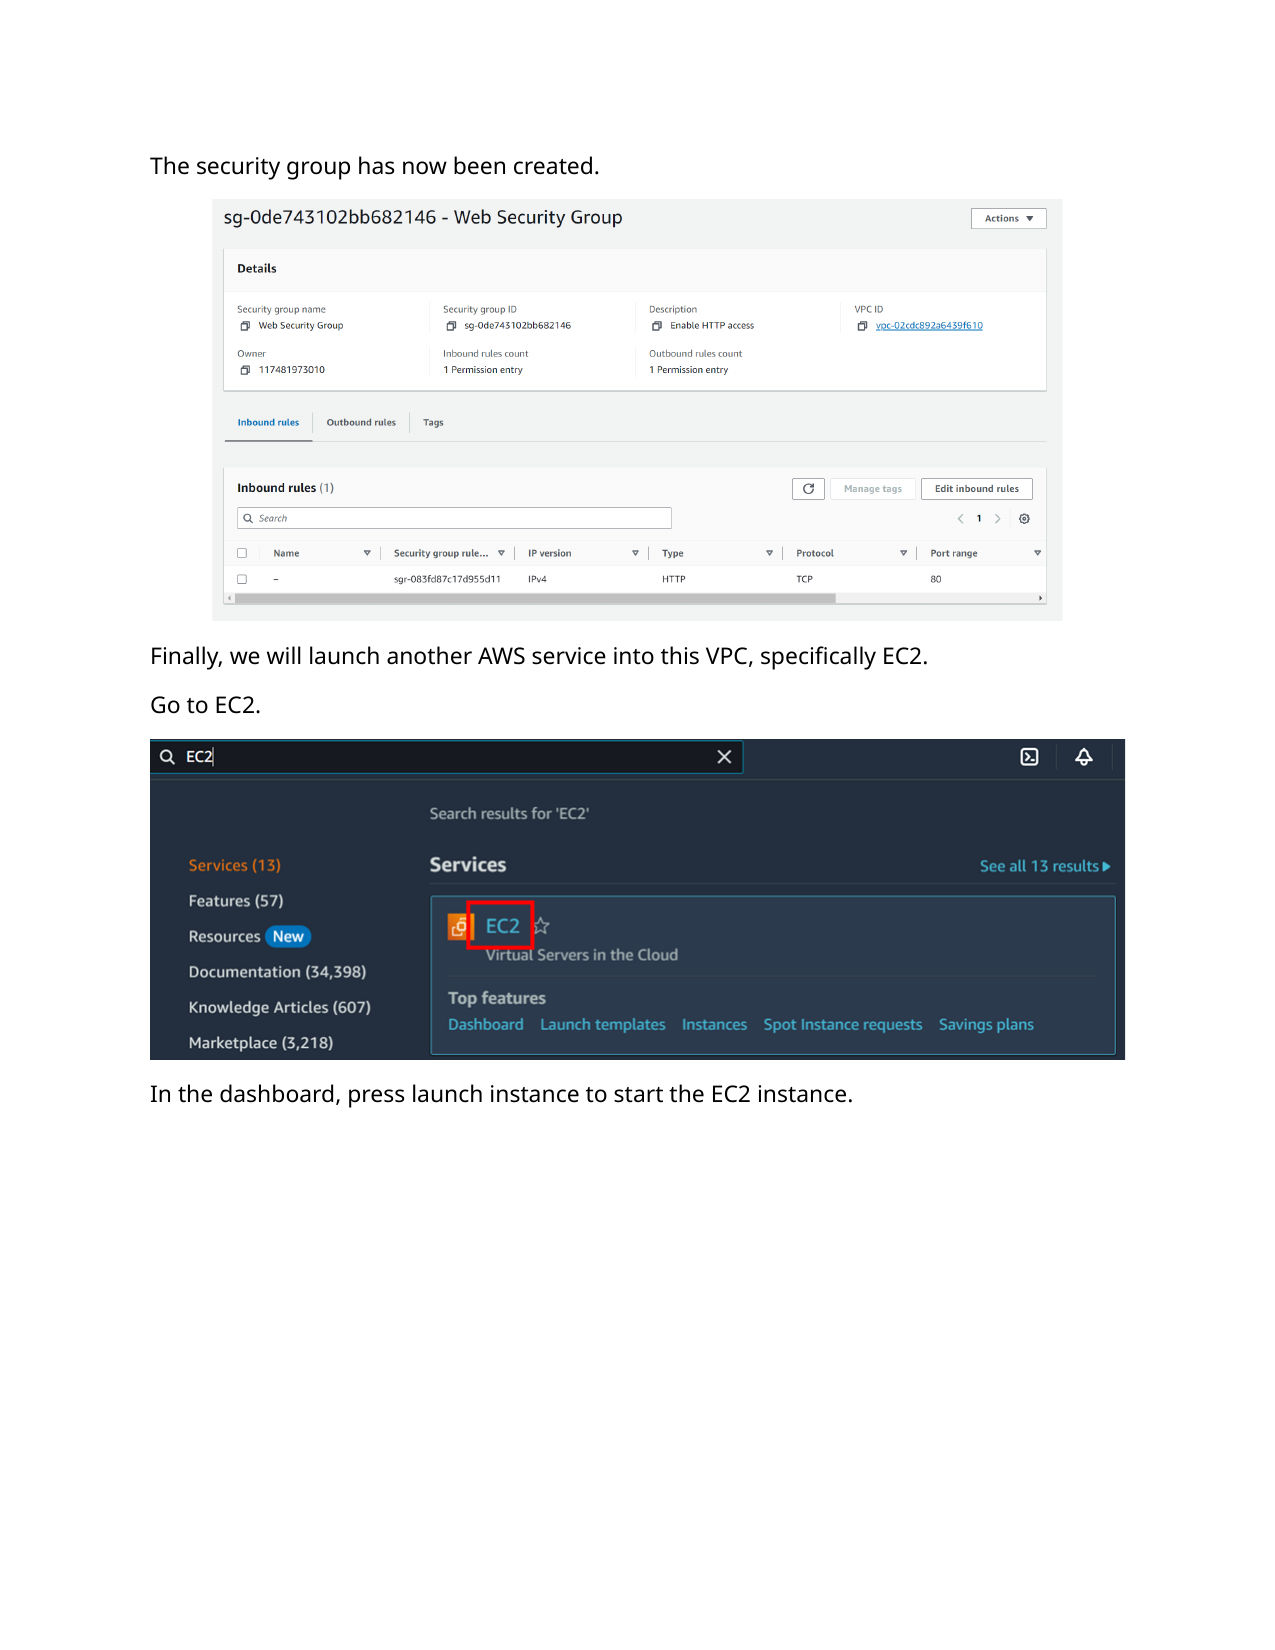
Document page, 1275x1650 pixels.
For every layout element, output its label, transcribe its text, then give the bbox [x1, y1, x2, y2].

picture [212, 199, 1063, 621]
text Go to EC2. [150, 689, 1125, 721]
picture [150, 739, 1125, 1060]
text Finally, we will launch another AWS service into this VPC, specifically EC2. [150, 639, 1125, 671]
text In the dashboard, press launch instance to start the EC2 instance. [150, 1078, 1125, 1109]
text The security group has now been created. [150, 150, 1125, 181]
